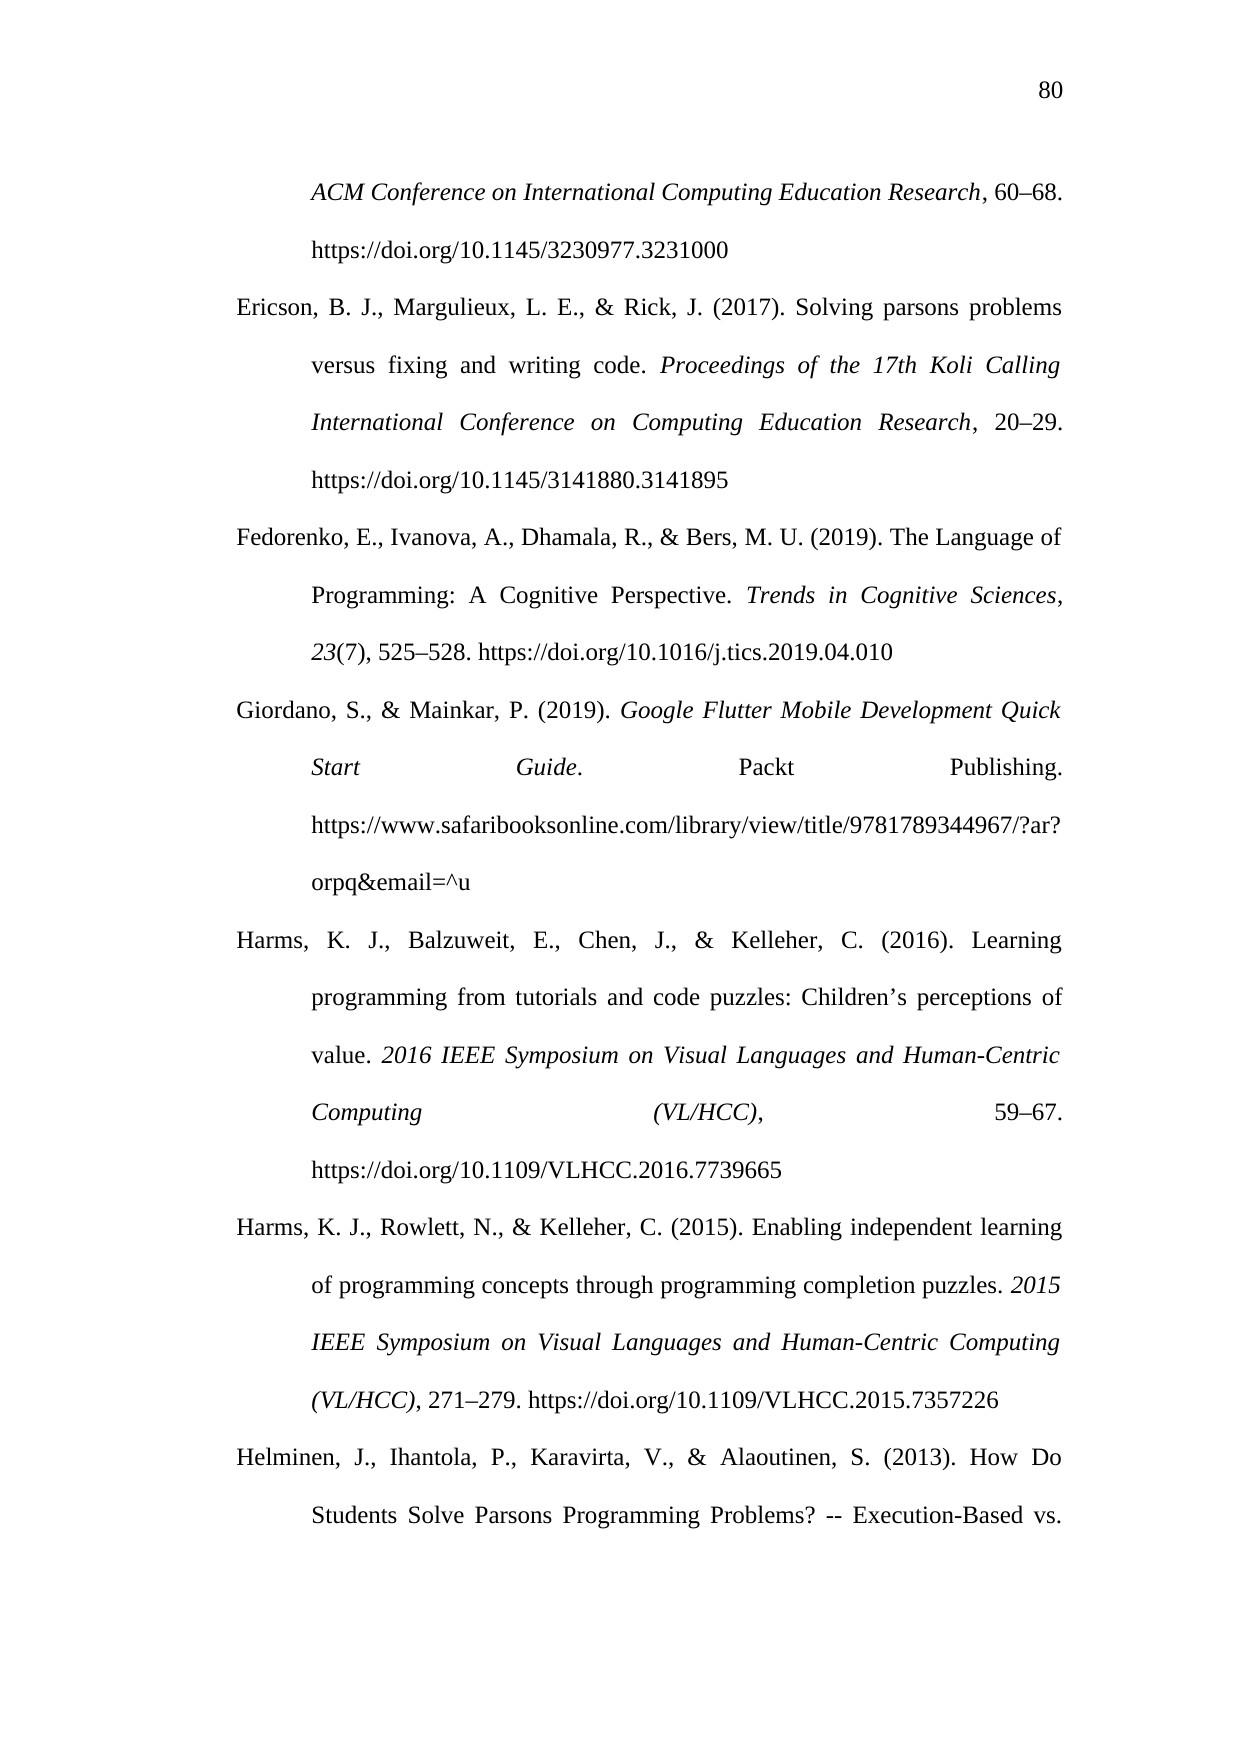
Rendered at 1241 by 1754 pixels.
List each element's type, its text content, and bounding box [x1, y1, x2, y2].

text Giordano, S., & Mainkar, P. (2019). Google Flutter Mobile Development Quick Start Guide. Packt Publishing. https://www.safaribooksonline.com/library/view/title/9781789344967/?ar?orpq&email=^u [236, 695, 1063, 896]
text Harms, K. J., Rowlett, N., & Kelleher, C. (2015). Enabling independent learning of programming concepts through programming completion puzzles. 2015 IEEE Symposium on Visual Languages and Human-Centric Computing (VL/HCC), 271–279. https://doi.org/10.1109/VLHCC.2015.7357226 [236, 1212, 1063, 1413]
text Ericson, B. J., Margulieux, L. E., & Rick, J. (2017). Solving parsons problems versus fixing and writing code. Proceedings of the 17th Koli Calling International Conference on Computing Education Research, 20–29. https://doi.org/10.1145/3141880.3141895 [236, 292, 1063, 493]
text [236, 1442, 1063, 1528]
text Harms, K. J., Balzuweit, E., Chen, J., & Kelleher, C. (2016). Learning programming from tutorials and code puzzles: Children’s perceptions of value. 2016 IEEE Symposium on Visual Languages and Human-Centric Computing (VL/HCC), 59–67. https://doi.org/10.1109/VLHCC.2016.7739665 [236, 925, 1063, 1183]
text Fedorenko, E., Ivanova, A., Dhamala, R., & Bers, M. U. (2019). The Language of Programming: A Cognitive Perspective. Trends in Cognitive Sciences, 23(7), 525–528. https://doi.org/10.1016/j.tics.2019.04.010 [236, 522, 1063, 666]
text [236, 177, 1063, 263]
